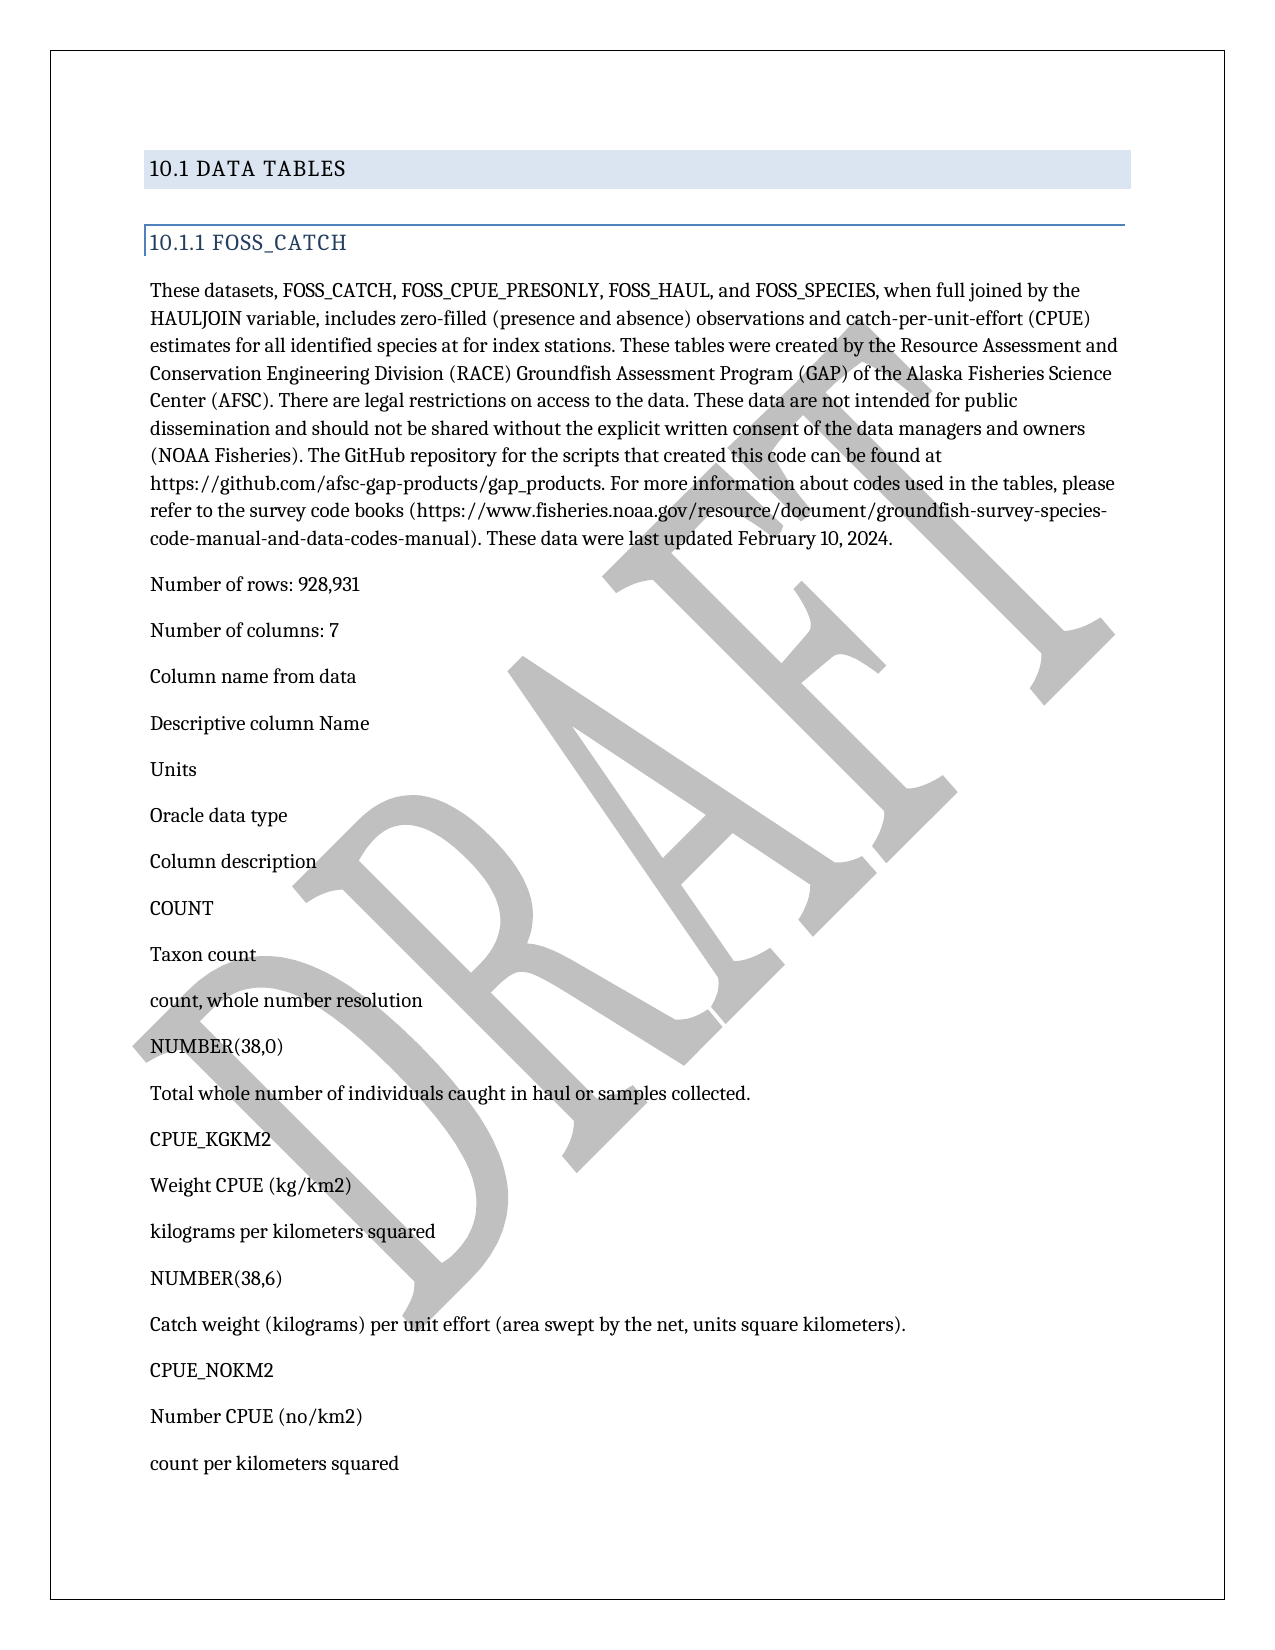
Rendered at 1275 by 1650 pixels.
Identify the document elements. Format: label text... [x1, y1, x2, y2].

subtitle 10.1.1 FOSS_CATCH [146, 226, 1125, 256]
text Number CPUE (no/km2) [150, 1405, 1125, 1429]
text CPUE_KGKM2 [150, 1127, 1125, 1151]
text Number of columns: 7 [150, 619, 1125, 643]
text CPUE_NOKM2 [150, 1359, 1125, 1383]
text These datasets, FOSS_CATCH, FOSS_CPUE_PRESONLY, FOSS_HAUL, and FOSS_SPECIES, when full joined by the HAULJOIN variable, includes zero-filled (presence and absence) observations and catch-per-unit-effort (CPUE) estimates for all identified species at for index stations. These tables were created by the Resource Assessment and Conservation Engineering Division (RACE) Groundfish Assessment Program (GAP) of the Alaska Fisheries Science Center (AFSC). There are legal restrictions on access to the data. These data are not intended for public dissemination and should not be shared without the explicit written consent of the data managers and owners (NOAA Fisheries). The GitHub repository for the scripts that created this code can be found at https://github.com/afsc-gap-products/gap_products. For more information about codes used in the tables, please refer to the survey code books (https://www.fisheries.noaa.gov/resource/document/groundfish-survey-species-code-manual-and-data-codes-manual). These data were last updated February 10, 2024. [150, 279, 1125, 550]
text Weight CPUE (kg/km2) [150, 1174, 1125, 1198]
text Column description [150, 850, 1125, 874]
text Catch weight (kilograms) per unit effort (area swept by the net, units square kilometers). [150, 1312, 1125, 1336]
text count, whole number resolution [150, 989, 1125, 1013]
text Total whole number of individuals caught in haul or samples collected. [150, 1081, 1125, 1105]
subtitle 10.1 Data tables [150, 156, 1125, 183]
text Descriptive column Name [150, 711, 1125, 735]
text kilograms per kilometers squared [150, 1220, 1125, 1244]
text COUNT [150, 896, 1125, 920]
text Taxon count [150, 942, 1125, 966]
text Units [150, 757, 1125, 781]
text Oracle data type [150, 804, 1125, 828]
text Column name from data [150, 665, 1125, 689]
text count per kilometers squared [150, 1451, 1125, 1475]
text NUMBER(38,0) [150, 1035, 1125, 1059]
text NUMBER(38,6) [150, 1266, 1125, 1290]
text Number of rows: 928,931 [150, 572, 1125, 596]
